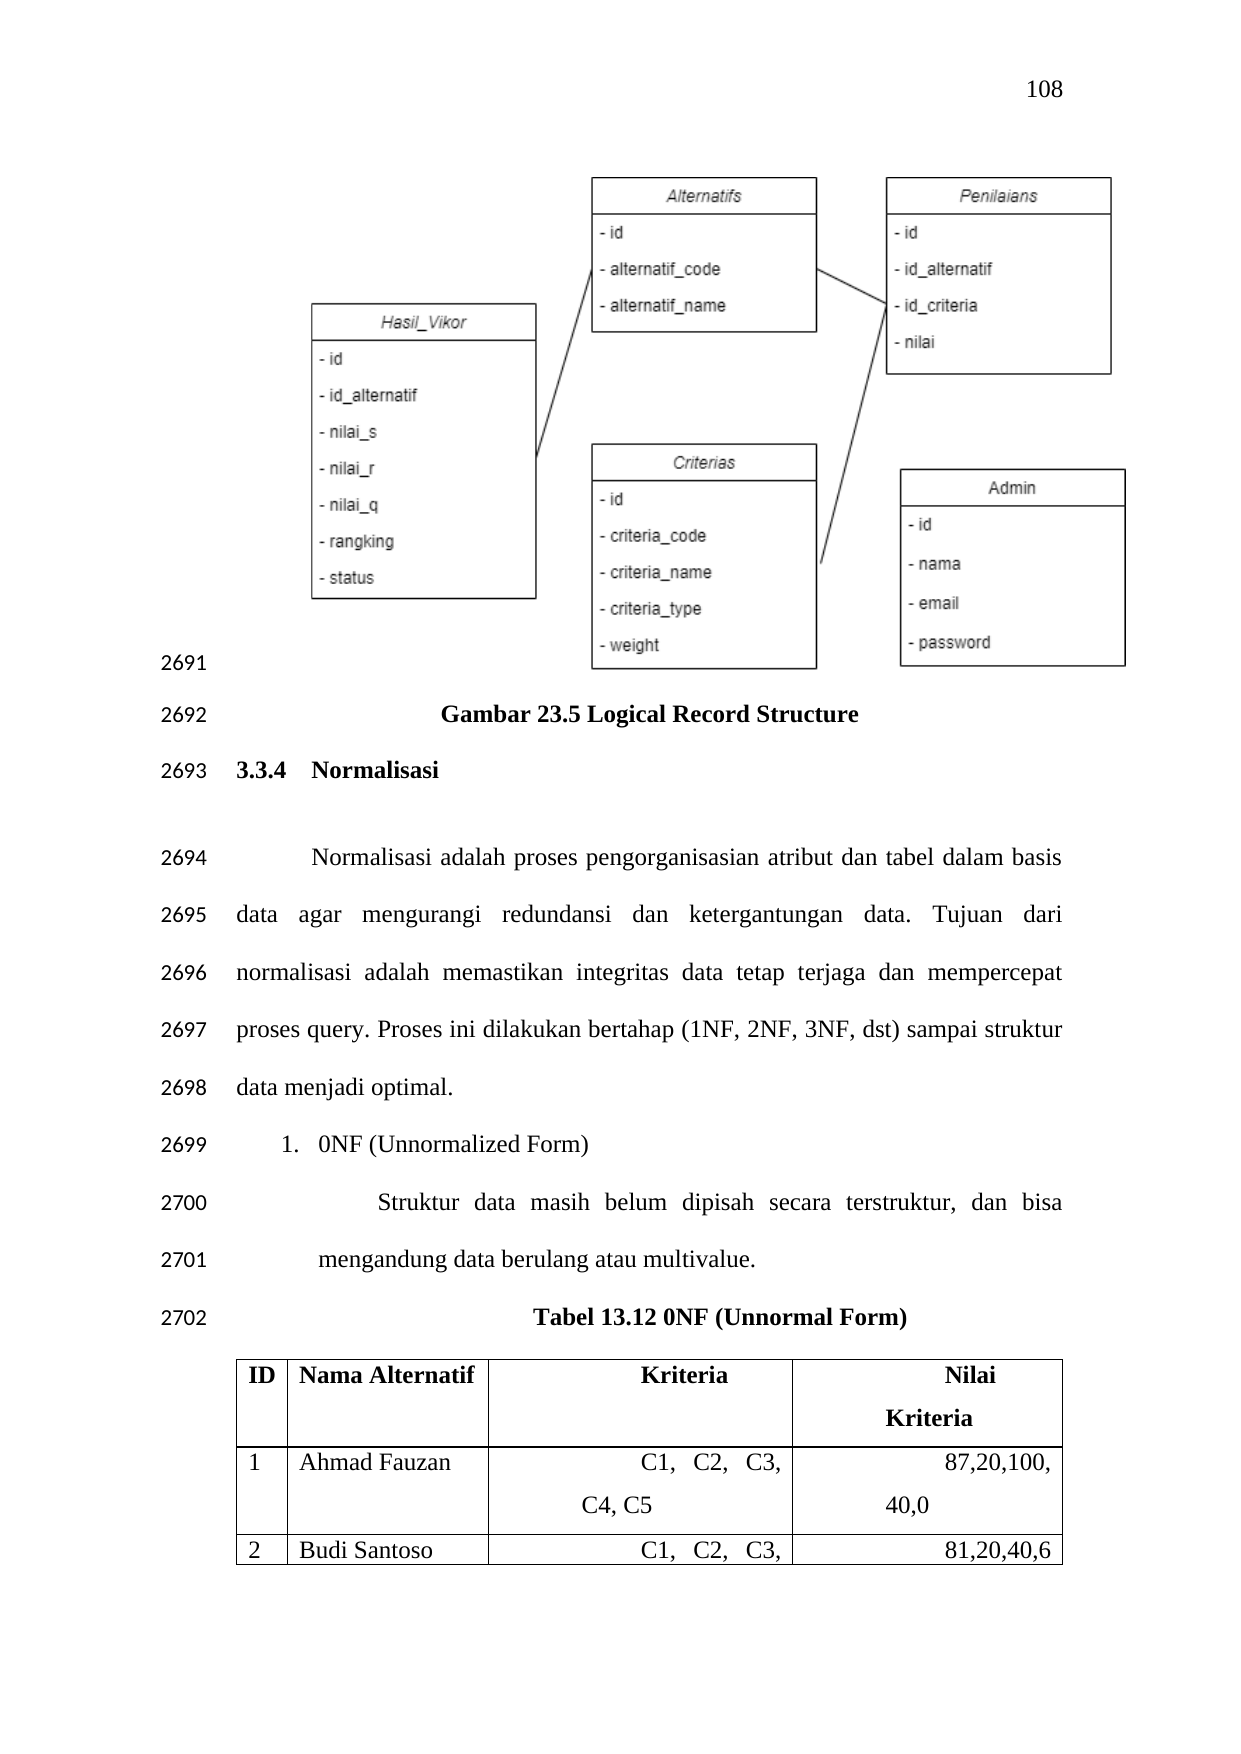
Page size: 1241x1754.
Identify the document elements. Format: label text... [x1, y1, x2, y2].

picture [311, 177, 1126, 671]
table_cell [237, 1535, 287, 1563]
list 0NF (Unnormalized Form) [281, 1129, 1063, 1158]
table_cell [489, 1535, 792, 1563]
text Normalisasi adalah proses pengorganisasian atribut dan tabel dalam basis data agar mengurangi redundansi dan ketergantungan data. Tujuan dari normalisasi adalah memastikan integritas data tetap terjaga dan mempercepat proses query. Proses ini dilakukan bertahap (1NF, 2NF, 3NF, dst) sampai struktur data menjadi optimal. [236, 842, 1063, 1101]
list Struktur data masih belum dipisah secara terstruktur, dan bisa mengandung data berulang atau multivalue. [318, 1187, 1063, 1273]
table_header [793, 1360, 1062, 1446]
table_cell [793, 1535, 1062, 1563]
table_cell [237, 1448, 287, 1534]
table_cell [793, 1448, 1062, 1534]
subtitle Normalisasi [236, 756, 1063, 784]
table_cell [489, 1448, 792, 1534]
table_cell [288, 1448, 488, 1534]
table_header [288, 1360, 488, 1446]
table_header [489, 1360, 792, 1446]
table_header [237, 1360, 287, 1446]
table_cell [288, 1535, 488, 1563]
